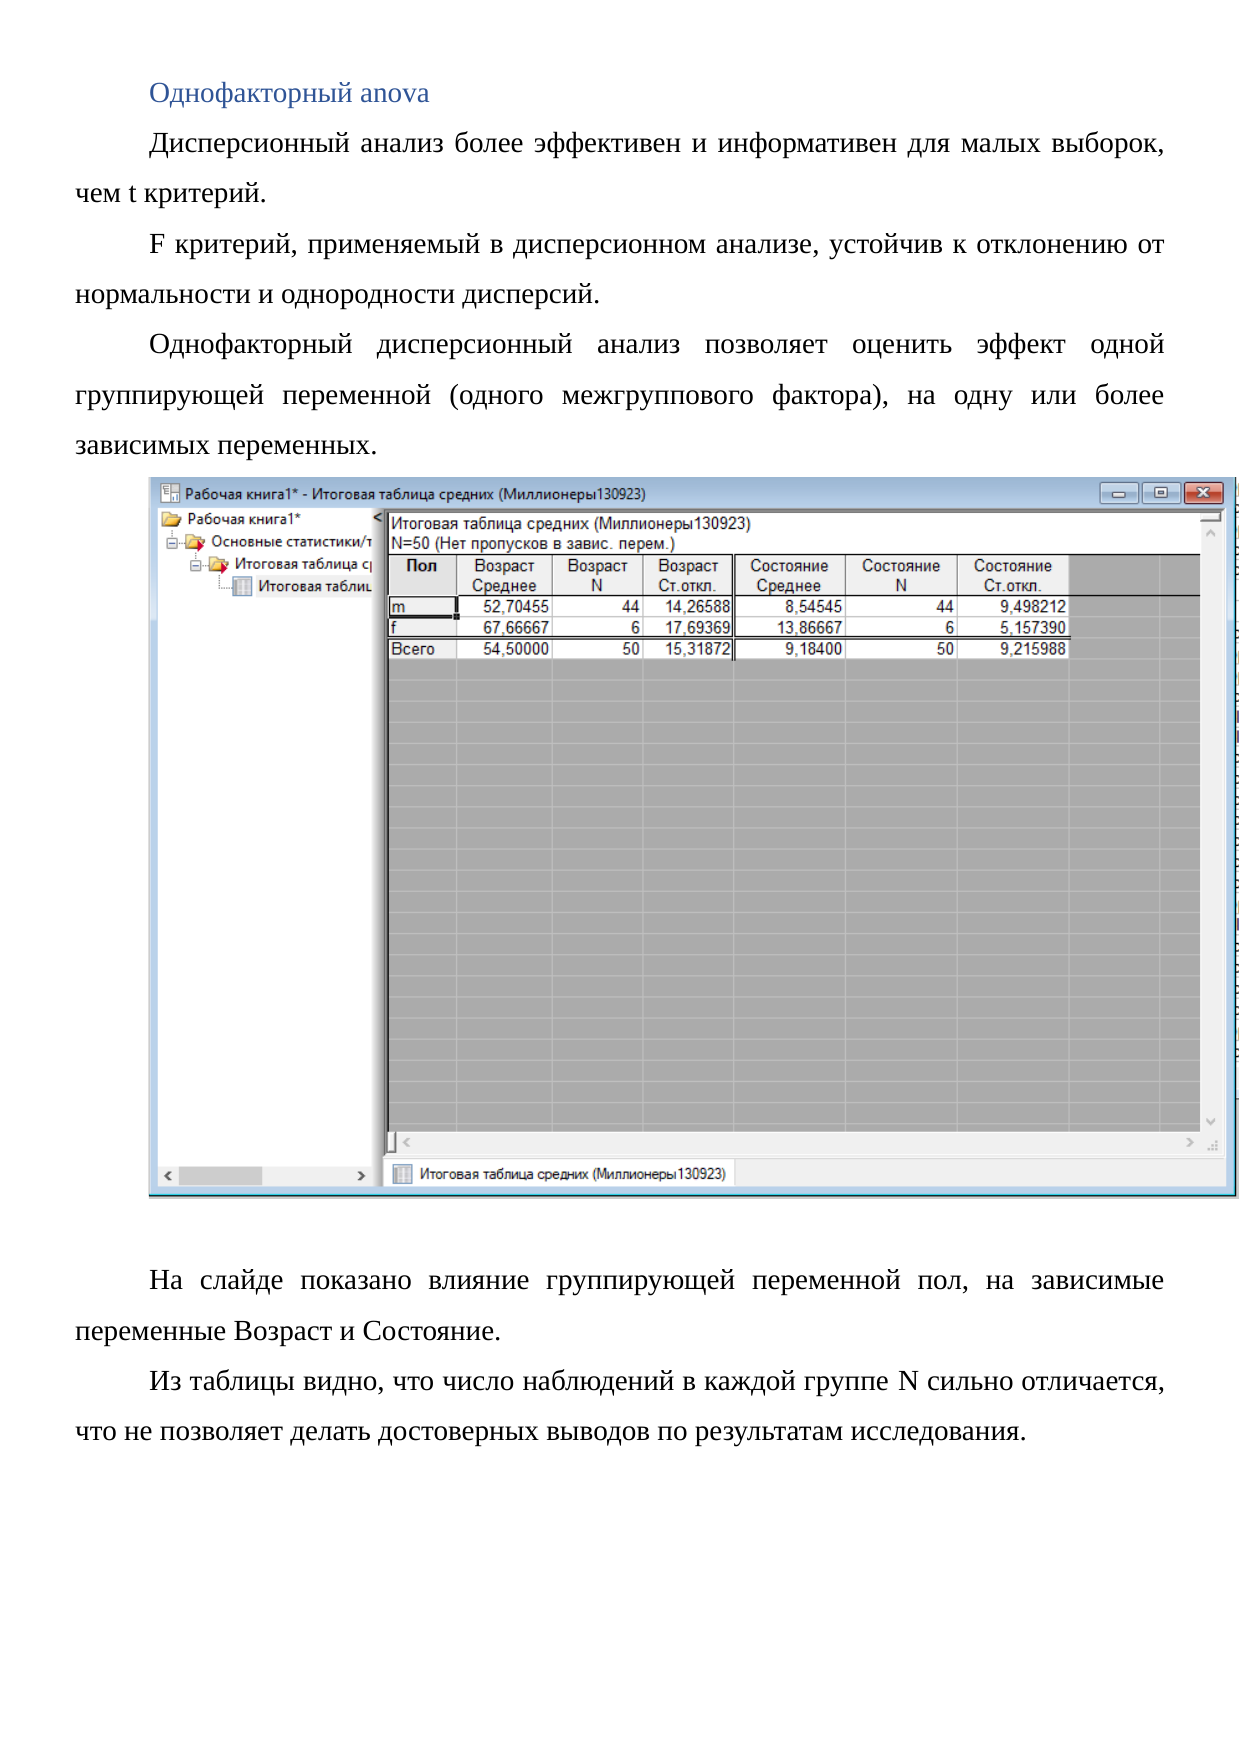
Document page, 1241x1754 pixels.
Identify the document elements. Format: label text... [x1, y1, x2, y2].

picture [148, 477, 1239, 1199]
text Из таблицы видно, что число наблюдений в каждой группе N сильно отличается, что не позволяет делать достоверных выводов по результатам исследования. [75, 1363, 1165, 1447]
text Однофакторный дисперсионный анализ позволяет оценить эффект одной группирующей переменной (одного межгруппового фактора), на одну или более зависимых переменных. [75, 327, 1165, 461]
subtitle Однофакторный anova [75, 75, 1165, 108]
text F критерий, применяемый в дисперсионном анализе, устойчив к отклонению от нормальности и однородности дисперсий. [75, 226, 1165, 310]
text Дисперсионный анализ более эффективен и информативен для малых выборок, чем t критерий. [75, 125, 1165, 209]
text На слайде показано влияние группирующей переменной пол, на зависимые переменные Возраст и Состояние. [75, 1262, 1165, 1346]
